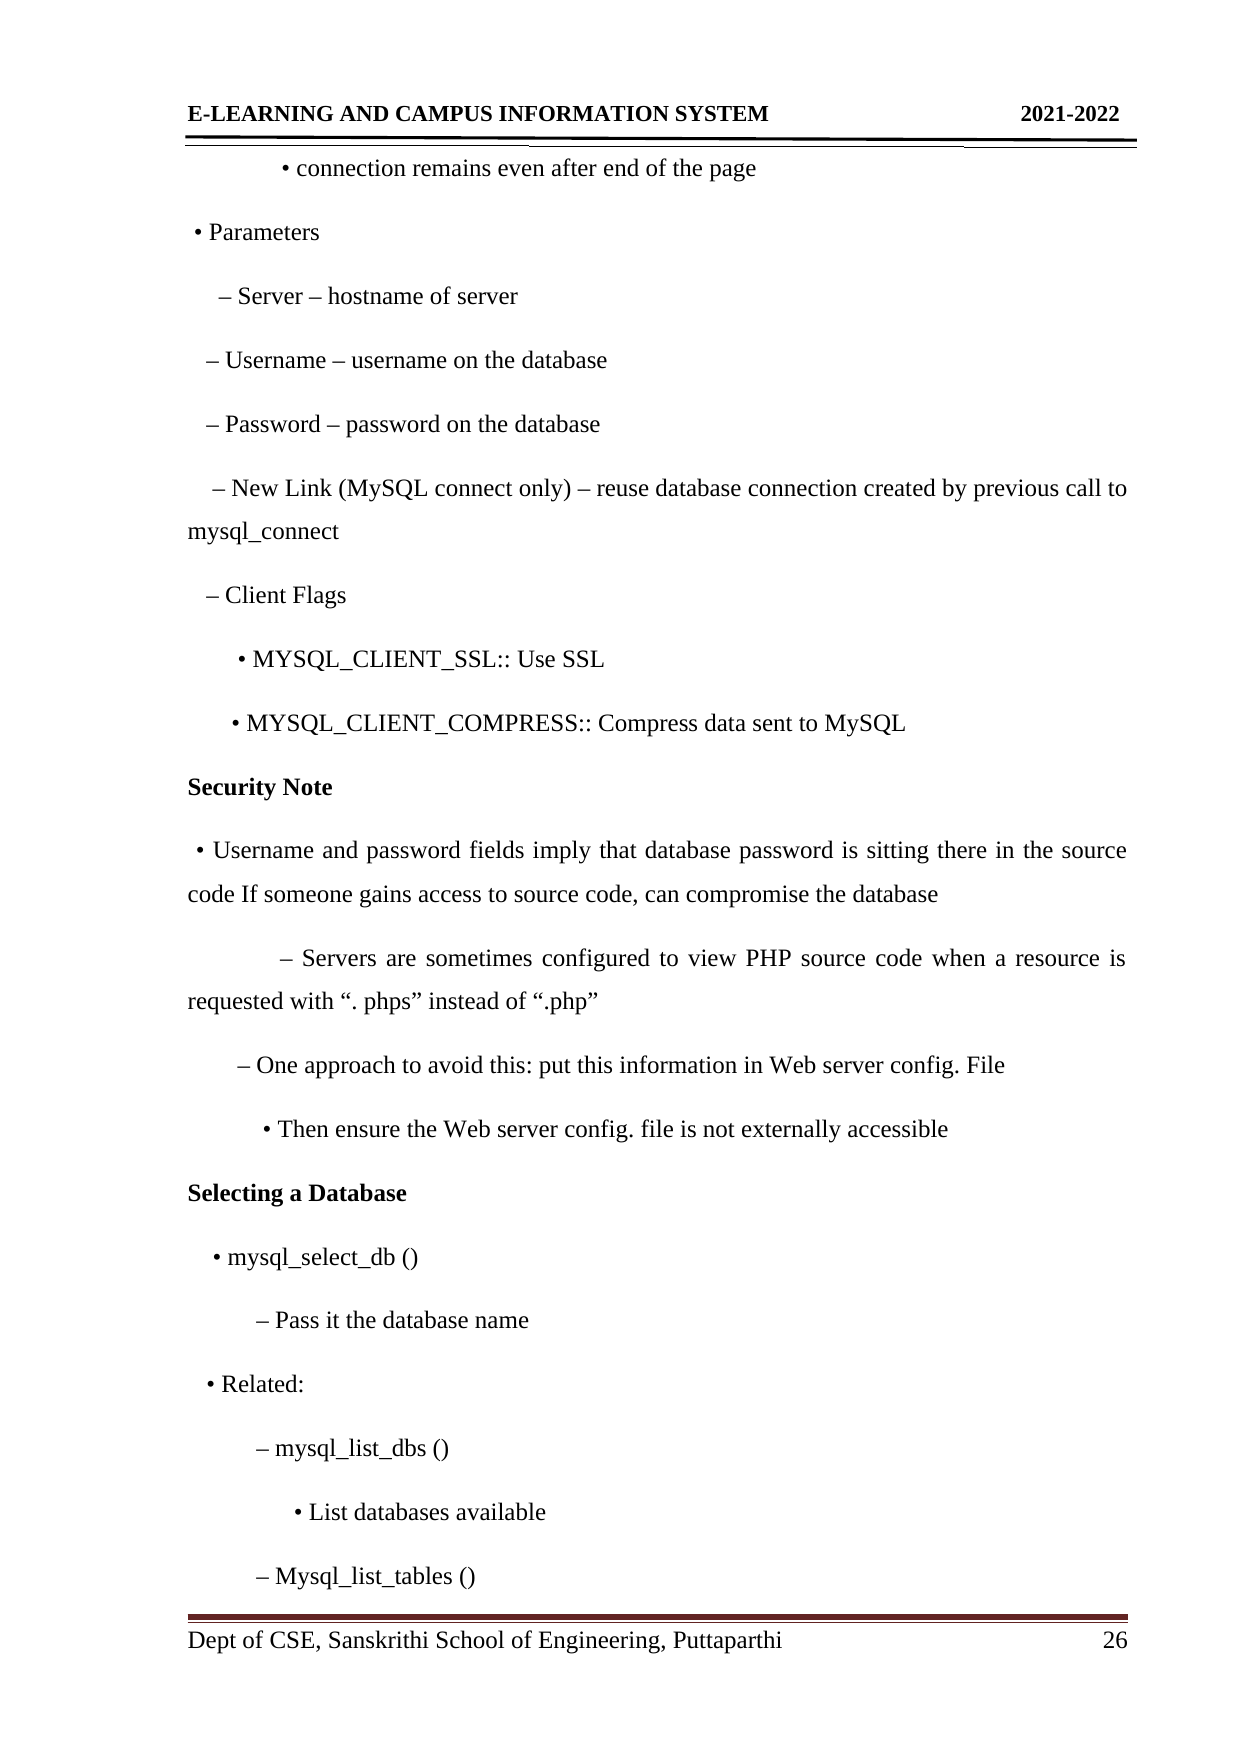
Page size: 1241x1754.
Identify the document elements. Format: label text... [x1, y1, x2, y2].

text • List databases available [187, 1497, 1128, 1526]
text • Then ensure the Web server config. file is not externally accessible [187, 1114, 1128, 1142]
text • Related: [187, 1369, 1128, 1398]
text • MYSQL_CLIENT_SSL:: Use SSL [187, 644, 1128, 672]
text – Password – password on the database [187, 409, 1128, 437]
text – Client Flags [187, 580, 1128, 608]
text – New Link (MySQL connect only) – reuse database connection created by previous call to mysql_connect [187, 473, 1128, 544]
text – mysql_list_dbs () [187, 1433, 1128, 1462]
text • mysql_select_db () [187, 1242, 1128, 1270]
text Selecting a Database [187, 1178, 1128, 1206]
text – One approach to avoid this: put this information in Web server config. File [187, 1050, 1128, 1078]
text Security Note [187, 772, 1128, 800]
text – Mysql_list_tables () [187, 1561, 1128, 1590]
text • connection remains even after end of the page [187, 153, 1128, 182]
text – Server – hostname of server [187, 281, 1128, 309]
text • Username and password fields imply that database password is sitting there in the source code If someone gains access to source code, can compromise the database [187, 836, 1128, 907]
text – Pass it the database name [187, 1306, 1128, 1334]
text • MYSQL_CLIENT_COMPRESS:: Compress data sent to MySQL [187, 708, 1128, 736]
text – Username – username on the database [187, 345, 1128, 373]
text – Servers are sometimes configured to view PHP source code when a resource is requested with “. phps” instead of “.php” [187, 943, 1128, 1014]
text • Parameters [187, 217, 1128, 246]
